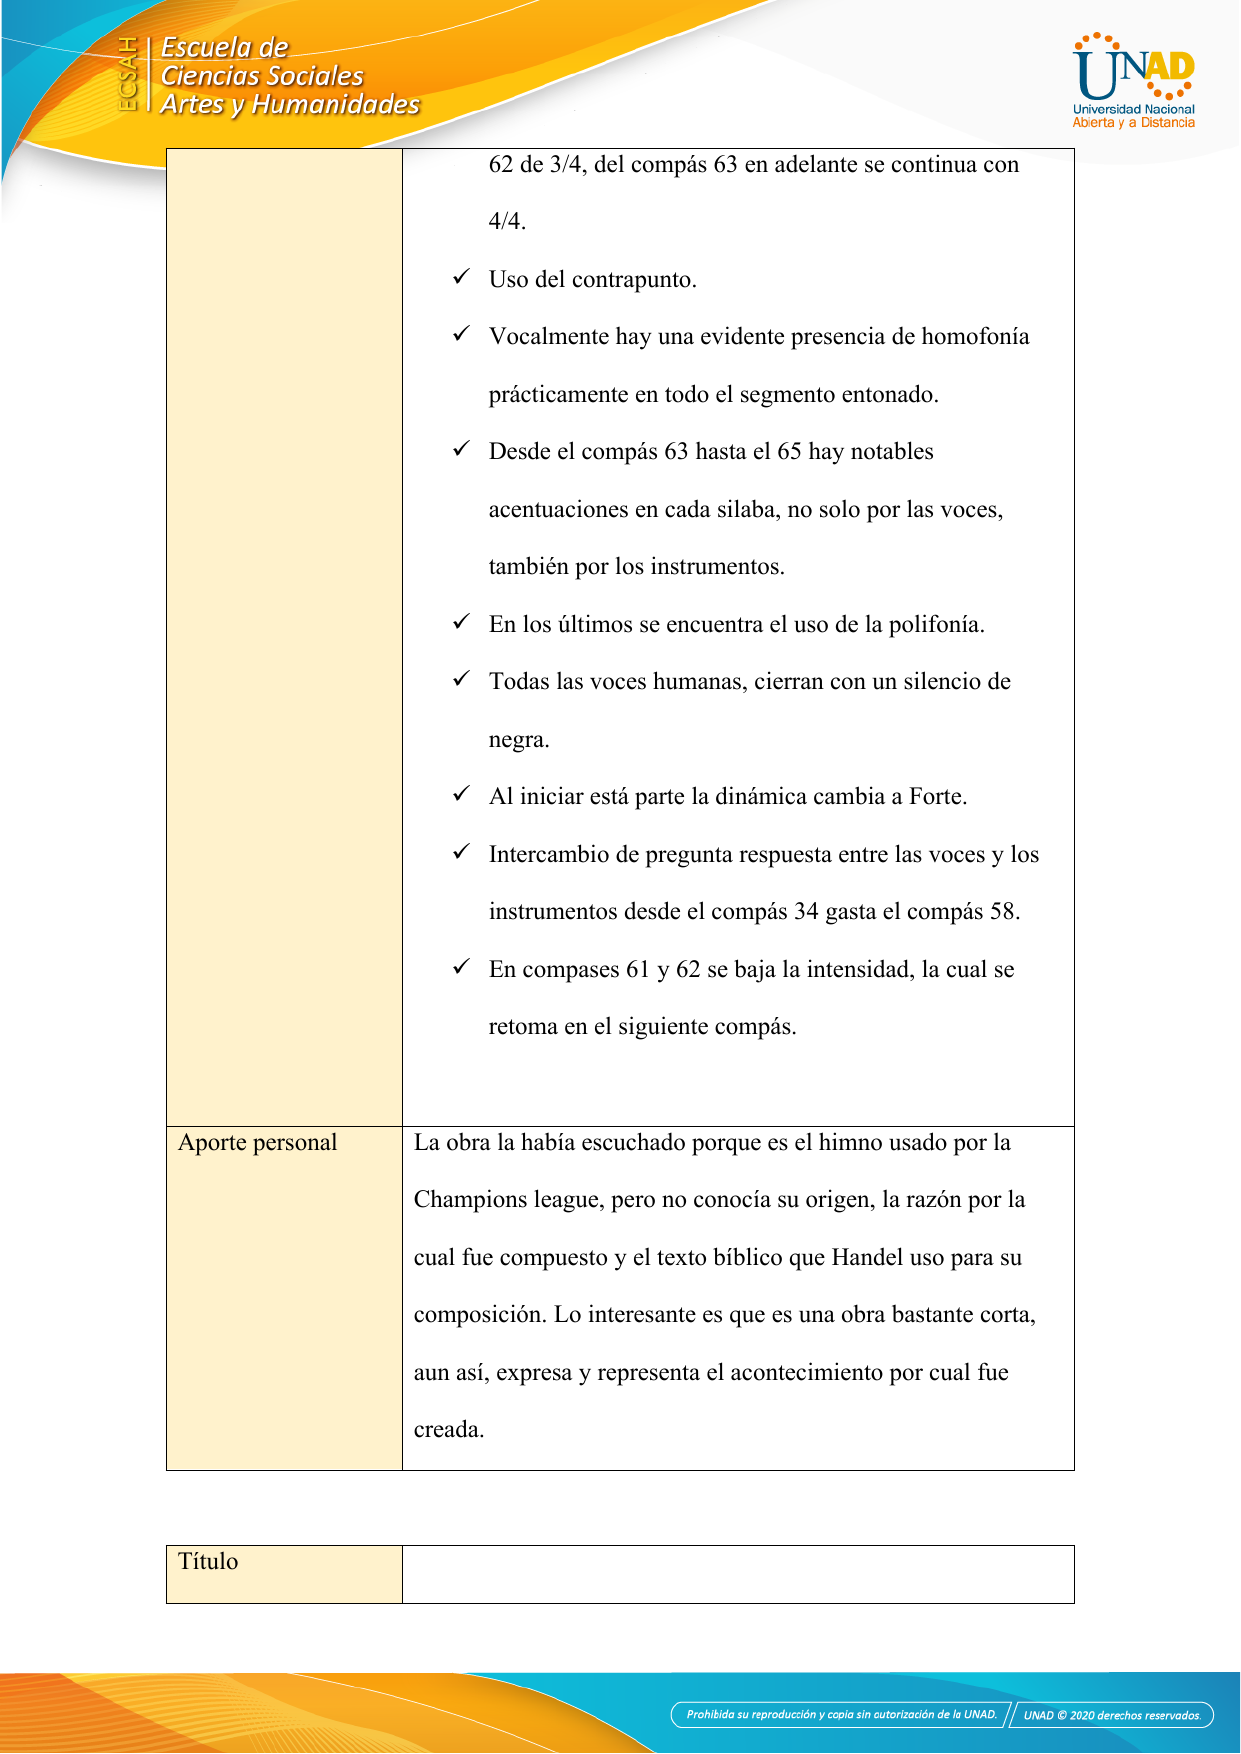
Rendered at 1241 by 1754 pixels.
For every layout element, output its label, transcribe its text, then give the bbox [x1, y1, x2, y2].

table_cell La obra la había escuchado porque es el himno usado por la Champions league, pero no conocía su origen, la razón por la cual fue compuesto y el texto bíblico que Handel uso para su composición. Lo interesante es que es una obra bastante corta, aun así, expresa y representa el acontecimiento por cual fue creada. [403, 1127, 1074, 1469]
table_cell Aporte personal [167, 1127, 402, 1469]
table_header [403, 1546, 1074, 1603]
table_header Título [167, 1546, 402, 1603]
picture [0, 1623, 1241, 1753]
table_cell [403, 149, 1074, 1126]
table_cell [167, 149, 402, 1126]
picture [1, 0, 1239, 223]
